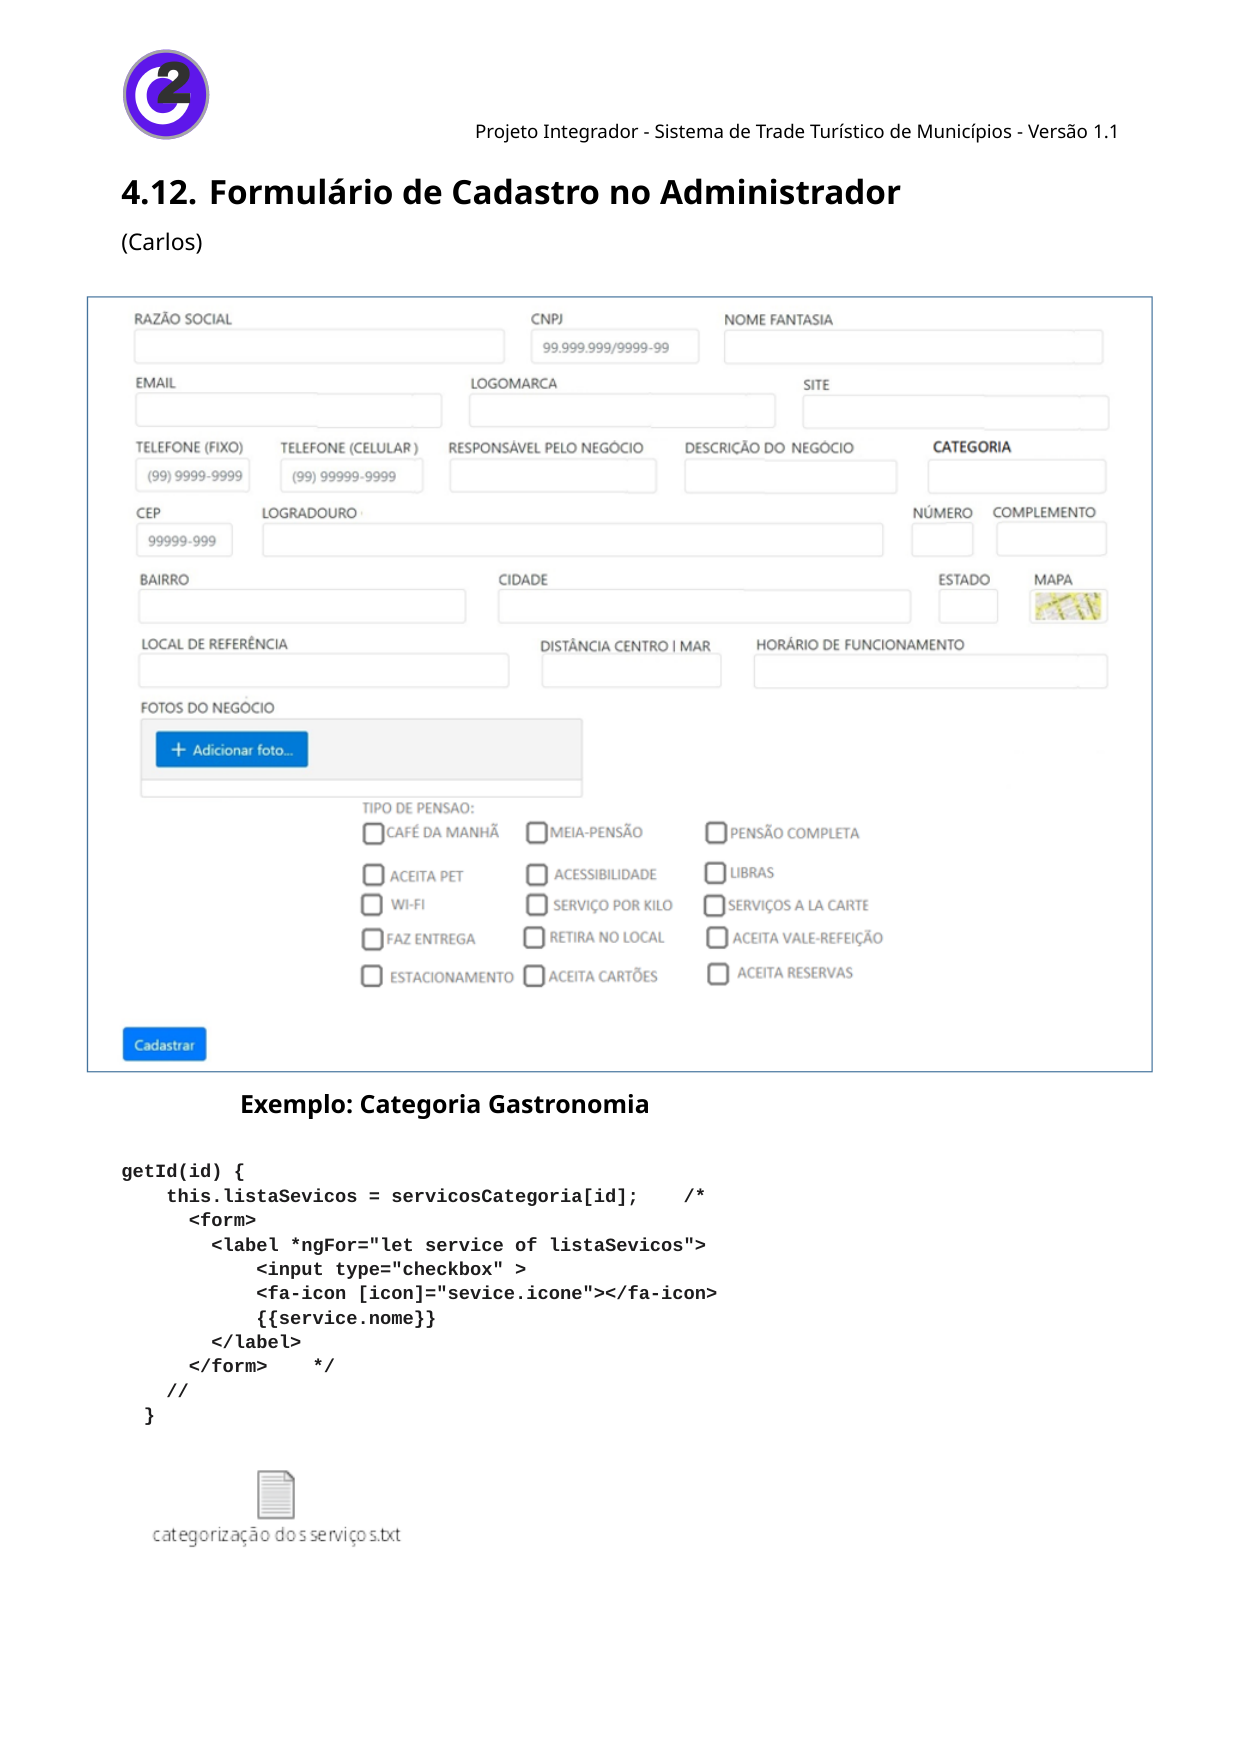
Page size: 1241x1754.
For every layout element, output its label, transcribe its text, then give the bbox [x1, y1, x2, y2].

picture [75, 288, 1166, 1082]
text Exemplo: Categoria Gastronomia [166, 1082, 1119, 1120]
subtitle Formulário de Cadastro no Administrador [121, 168, 1119, 214]
picture [121, 47, 211, 141]
text (Carlos) [121, 226, 1119, 258]
text getId(id) { this.listaSevicos = servicosCategoria[id]; /* <form> <label *ngFor="let service of listaSevicos"> <input type="checkbox" > <fa-icon [icon]="sevice.icone"></fa-icon> {{service.nome}} </label> </form> */ // } [121, 1162, 1119, 1427]
